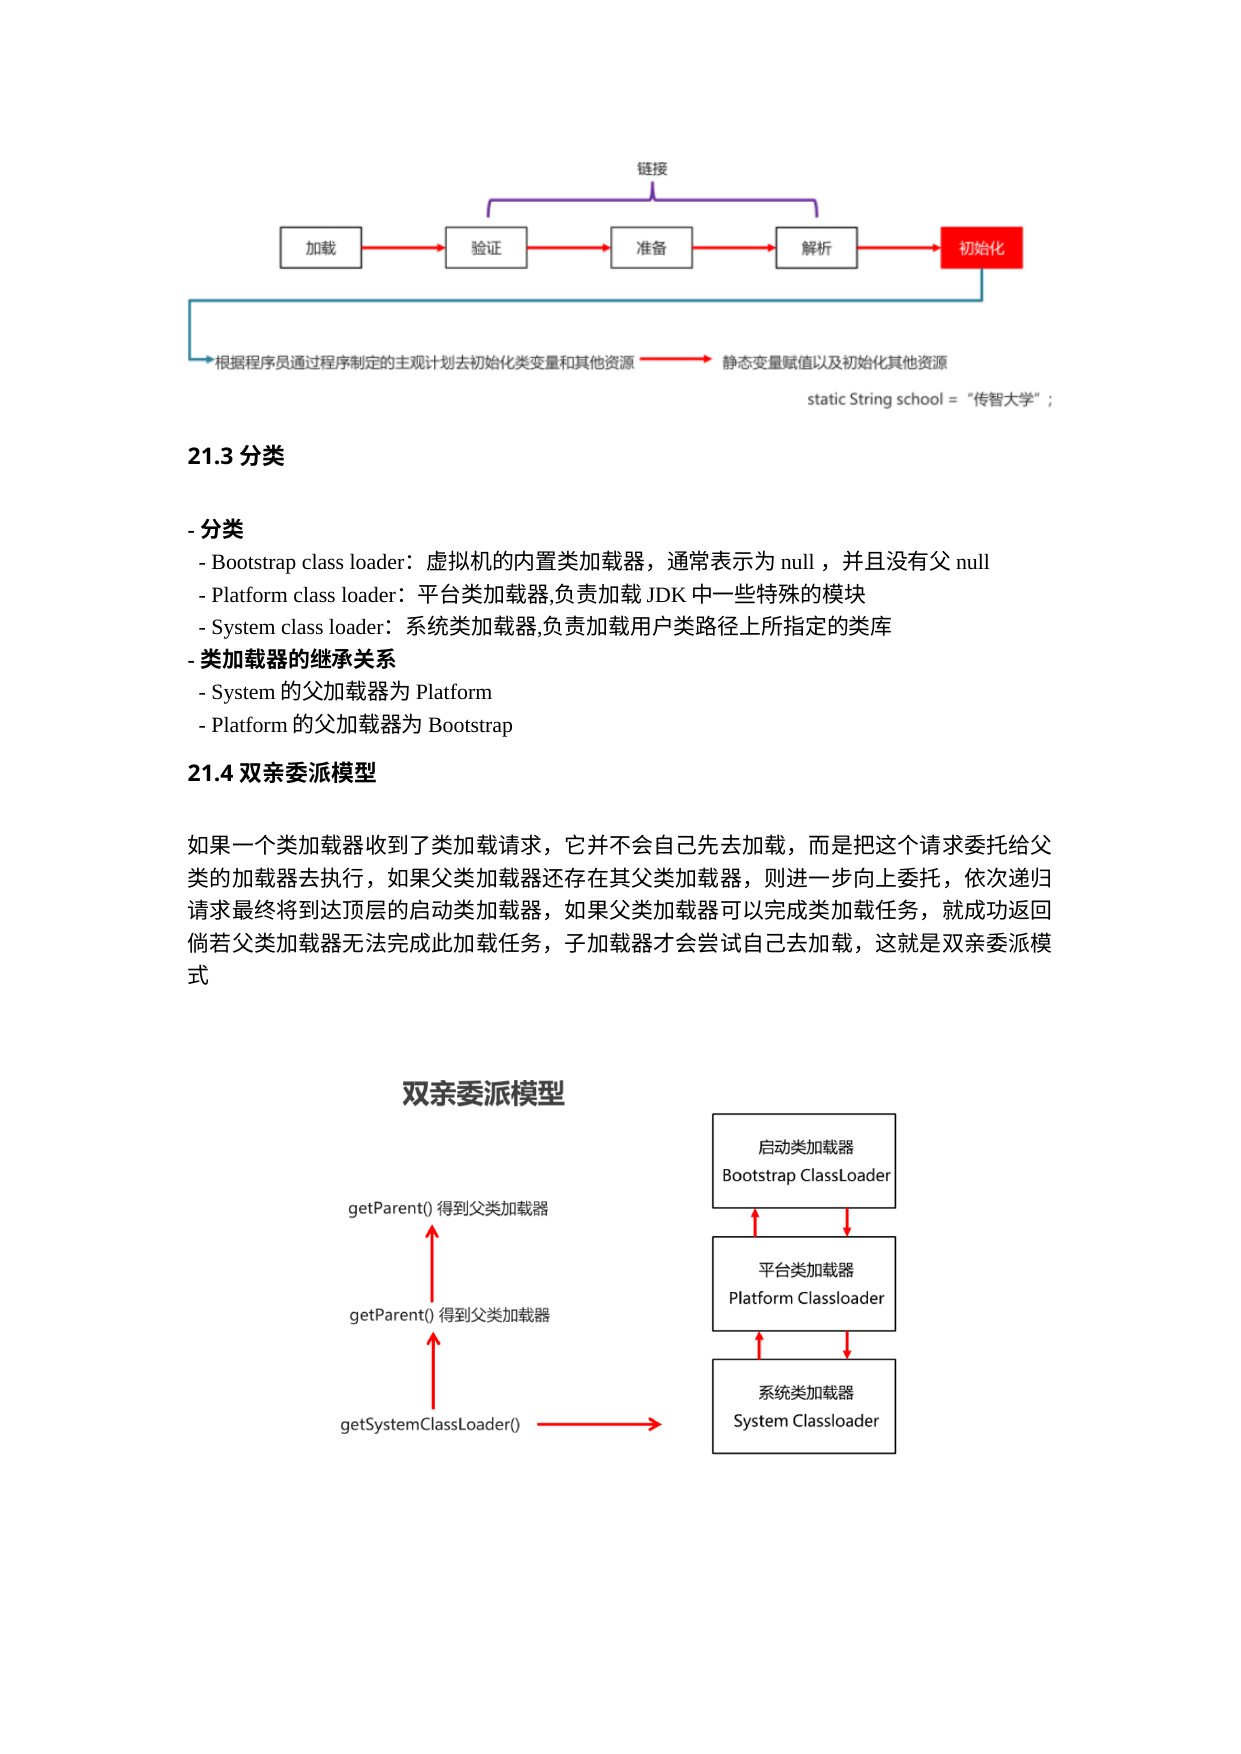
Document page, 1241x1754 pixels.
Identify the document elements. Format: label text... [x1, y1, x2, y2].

text - Bootstrap class loader：虚拟机的内置类加载器，通常表示为null ，并且没有父null [187, 544, 1053, 576]
text - Platform的父加载器为Bootstrap [187, 706, 1053, 739]
subtitle 21.4 双亲委派模型 [187, 739, 1053, 804]
text - System class loader：系统类加载器,负责加载用户类路径上所指定的类库 [187, 609, 1053, 641]
picture [339, 990, 901, 1457]
picture [187, 162, 1053, 411]
text 如果一个类加载器收到了类加载请求，它并不会自己先去加载，而是把这个请求委托给父类的加载器去执行，如果父类加载器还存在其父类加载器，则进一步向上委托，依次递归，请求最终将到达顶层的启动类加载器，如果父类加载器可以完成类加载任务，就成功返回，倘若父类加载器无法完成此加载任务，子加载器才会尝试自己去加载，这就是双亲委派模式 [187, 828, 1053, 991]
text - 类加载器的继承关系 [187, 641, 1053, 674]
subtitle 21.3 分类 [187, 422, 1053, 487]
text - 分类 [187, 511, 1053, 544]
text - System的父加载器为Platform [187, 674, 1053, 706]
text - Platform class loader：平台类加载器,负责加载JDK中一些特殊的模块 [187, 576, 1053, 609]
